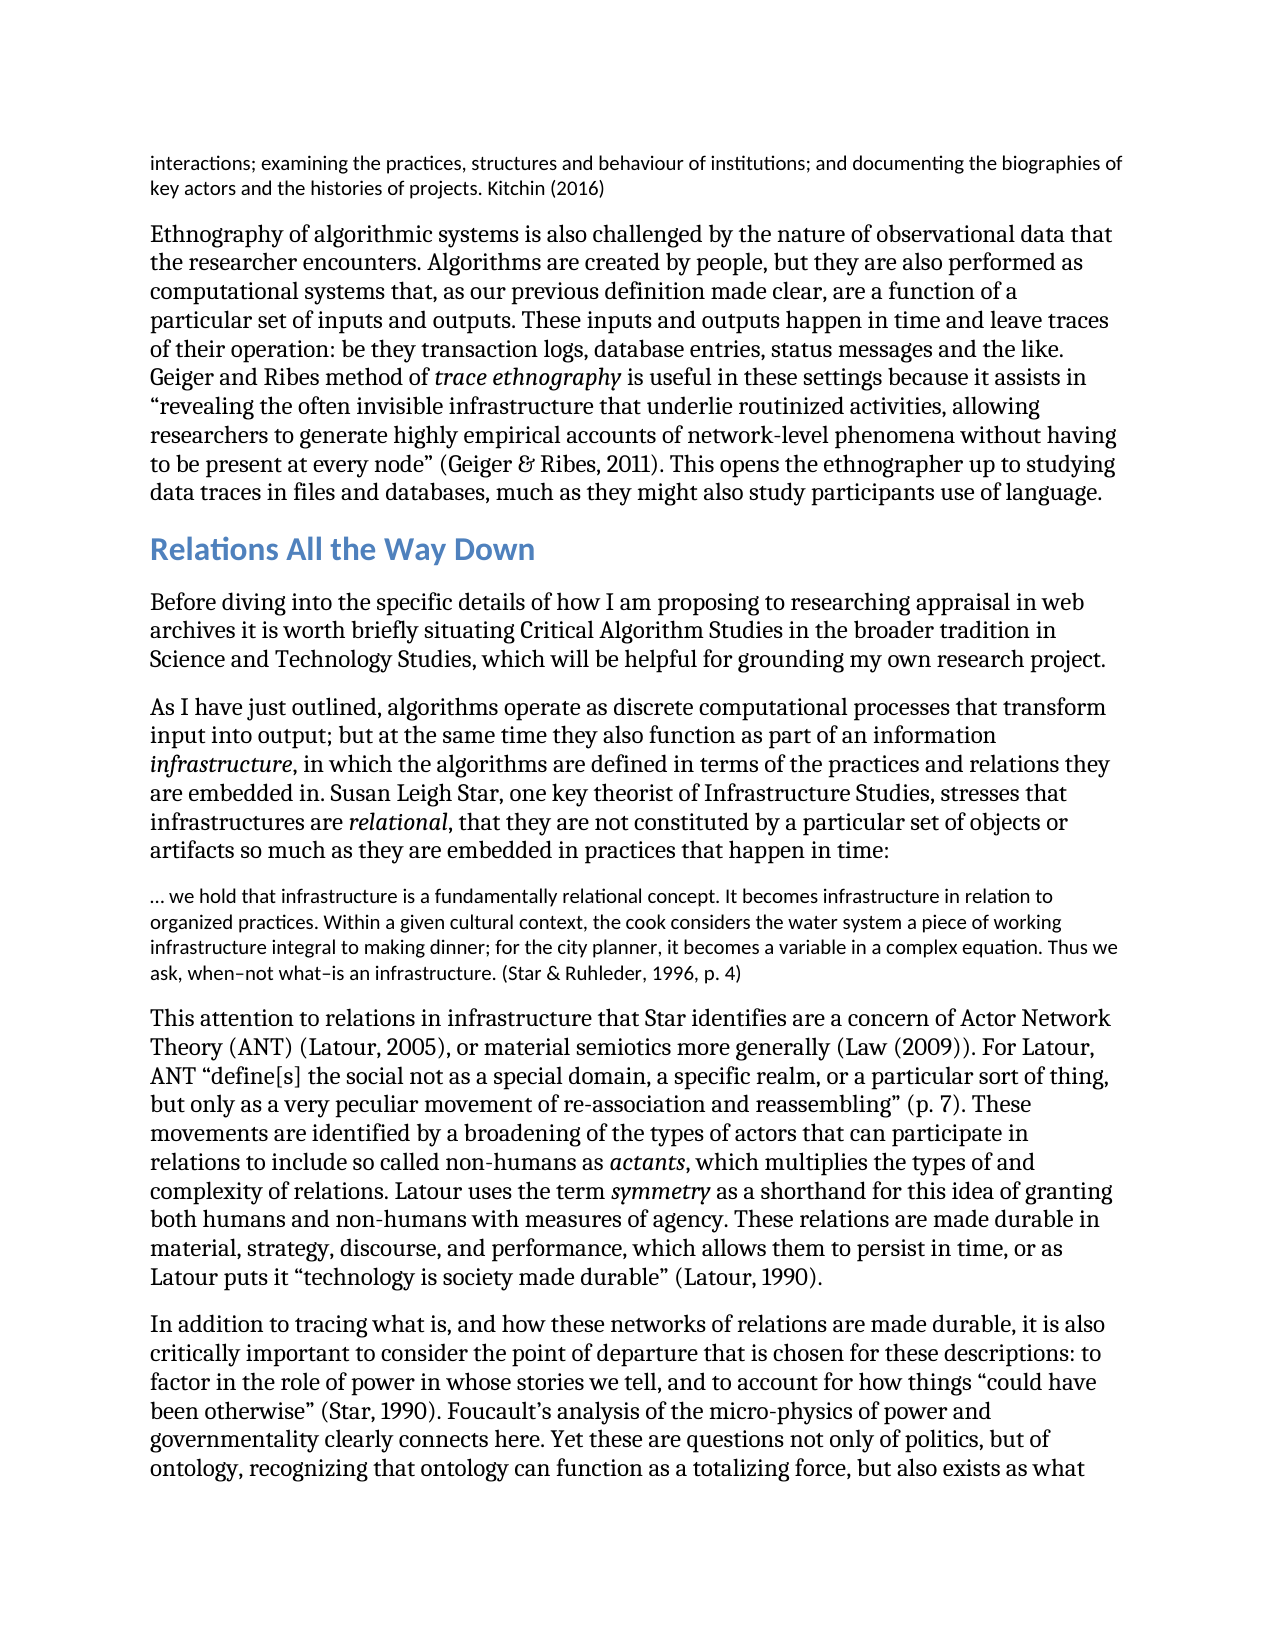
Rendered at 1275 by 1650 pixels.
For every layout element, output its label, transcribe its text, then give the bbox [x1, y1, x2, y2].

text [150, 1310, 1125, 1483]
text Before diving into the specific details of how I am proposing to researching appraisal in web archives it is worth briefly situating Critical Algorithm Studies in the broader tradition in Science and Technology Studies, which will be helpful for grounding my own research project. [150, 587, 1125, 674]
subtitle Relations All the Way Down [150, 528, 1125, 569]
text This attention to relations in infrastructure that Star identifies are a concern of Actor Network Theory (ANT) (Latour, 2005), or material semiotics more generally (Law (2009)). For Latour, ANT “define[s] the social not as a special domain, a specific realm, or a particular sort of thing, but only as a very peculiar movement of re-association and reassembling” (p. 7). These movements are identified by a broadening of the types of actors that can participate in relations to include so called non-humans as actants, which multiplies the types of and complexity of relations. Latour uses the term symmetry as a shorthand for this idea of granting both humans and non-humans with measures of agency. These relations are made durable in material, strategy, discourse, and performance, which allows them to persist in time, or as Latour puts it “technology is society made durable” (Latour, 1990). [150, 1004, 1125, 1292]
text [150, 150, 1125, 201]
text … we hold that infrastructure is a fundamentally relational concept. It becomes infrastructure in relation to organized practices. Within a given cultural context, the cook considers the water system a piece of working infrastructure integral to making dinner; for the city planner, it becomes a variable in a complex equation. Thus we ask, when–not what–is an infrastructure. (Star & Ruhleder, 1996, p. 4) [150, 884, 1125, 985]
text As I have just outlined, algorithms operate as discrete computational processes that transform input into output; but at the same time they also function as part of an information infrastructure, in which the algorithms are defined in terms of the practices and relations they are embedded in. Susan Leigh Star, one key theorist of Infrastructure Studies, stresses that infrastructures are relational, that they are not constituted by a particular set of objects or artifacts so much as they are embedded in practices that happen in time: [150, 692, 1125, 865]
text Ethnography of algorithmic systems is also challenged by the nature of observational data that the researcher encounters. Algorithms are created by people, but they are also performed as computational systems that, as our previous definition made clear, are a function of a particular set of inputs and outputs. These inputs and outputs happen in time and leave traces of their operation: be they transaction logs, database entries, status messages and the like. Geiger and Ribes method of trace ethnography is useful in these settings because it assists in “revealing the often invisible infrastructure that underlie routinized activities, allowing researchers to generate highly empirical accounts of network-level phenomena without having to be present at every node” (Geiger & Ribes, 2011). This opens the ethnographer up to studying data traces in files and databases, much as they might also study participants use of language. [150, 219, 1125, 507]
